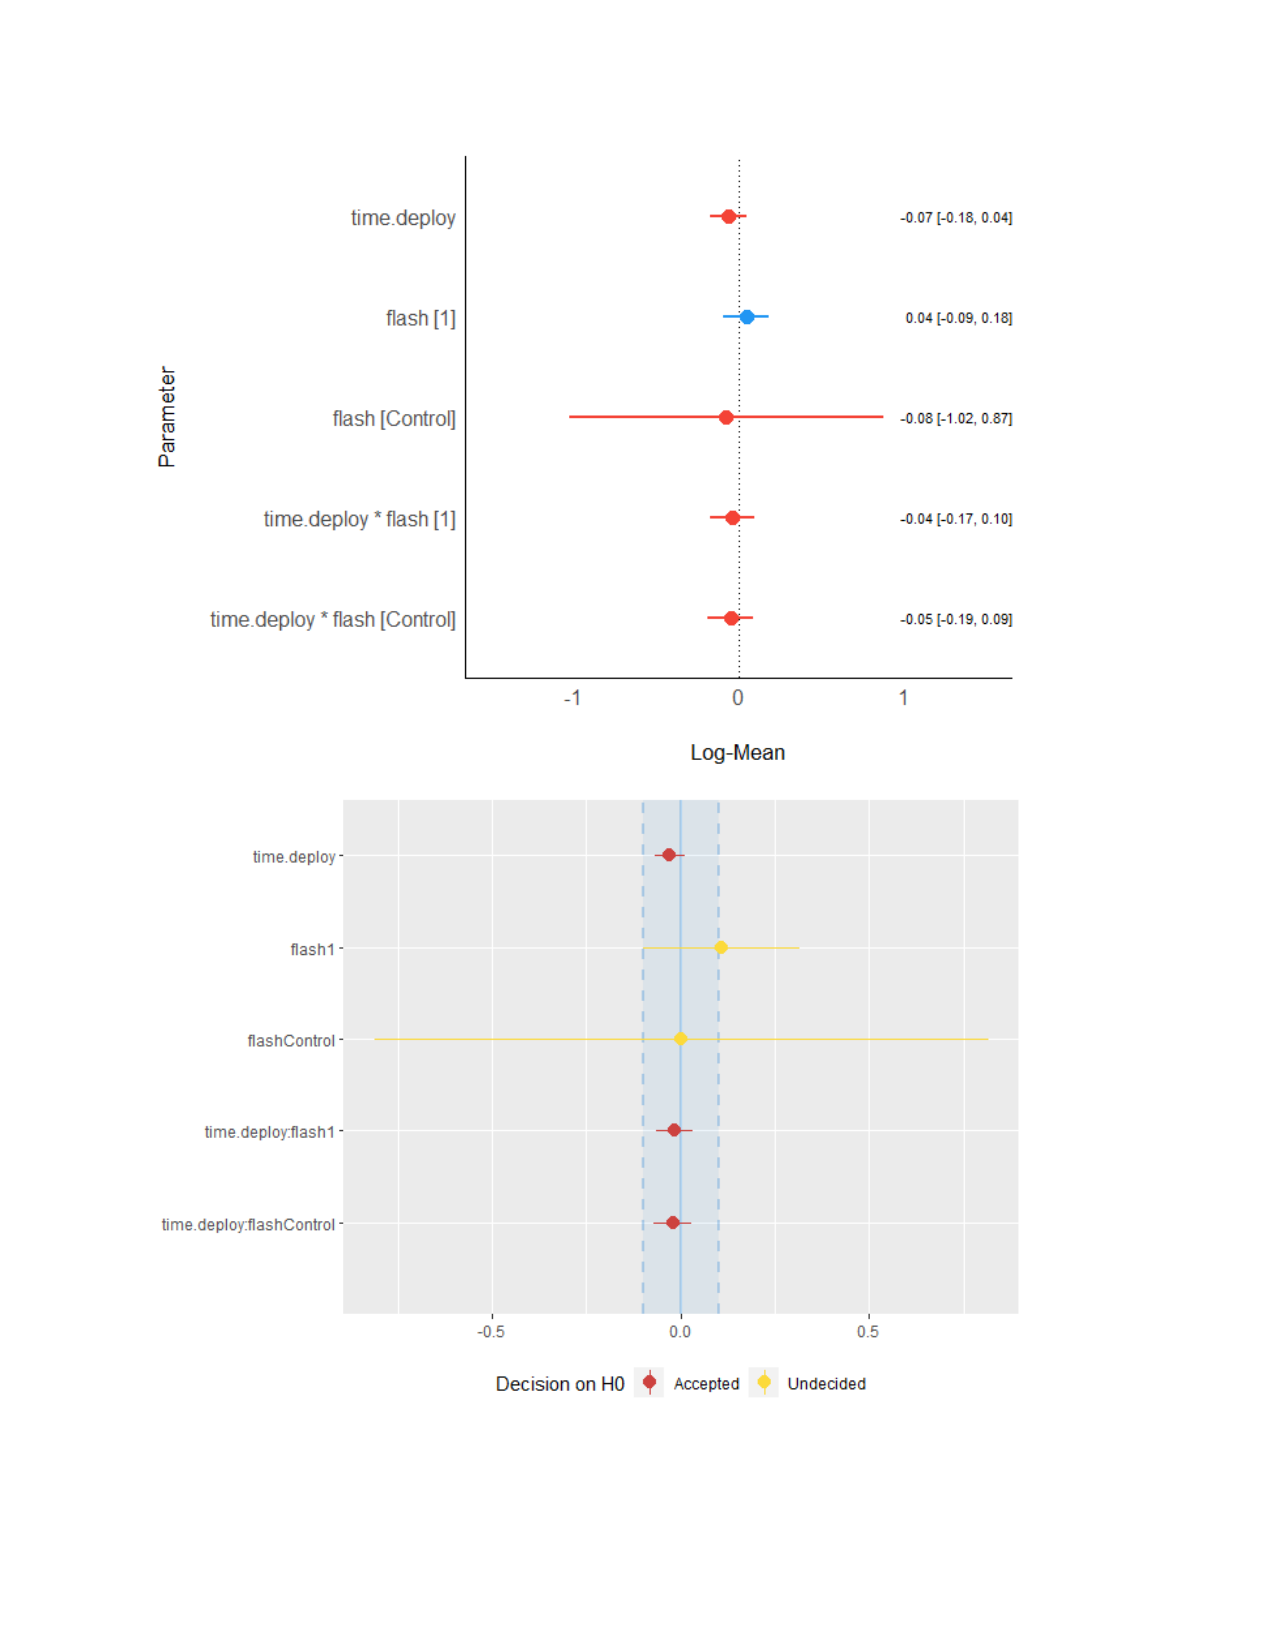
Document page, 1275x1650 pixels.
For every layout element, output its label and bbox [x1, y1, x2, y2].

picture [153, 791, 1029, 1417]
picture [147, 147, 1023, 773]
